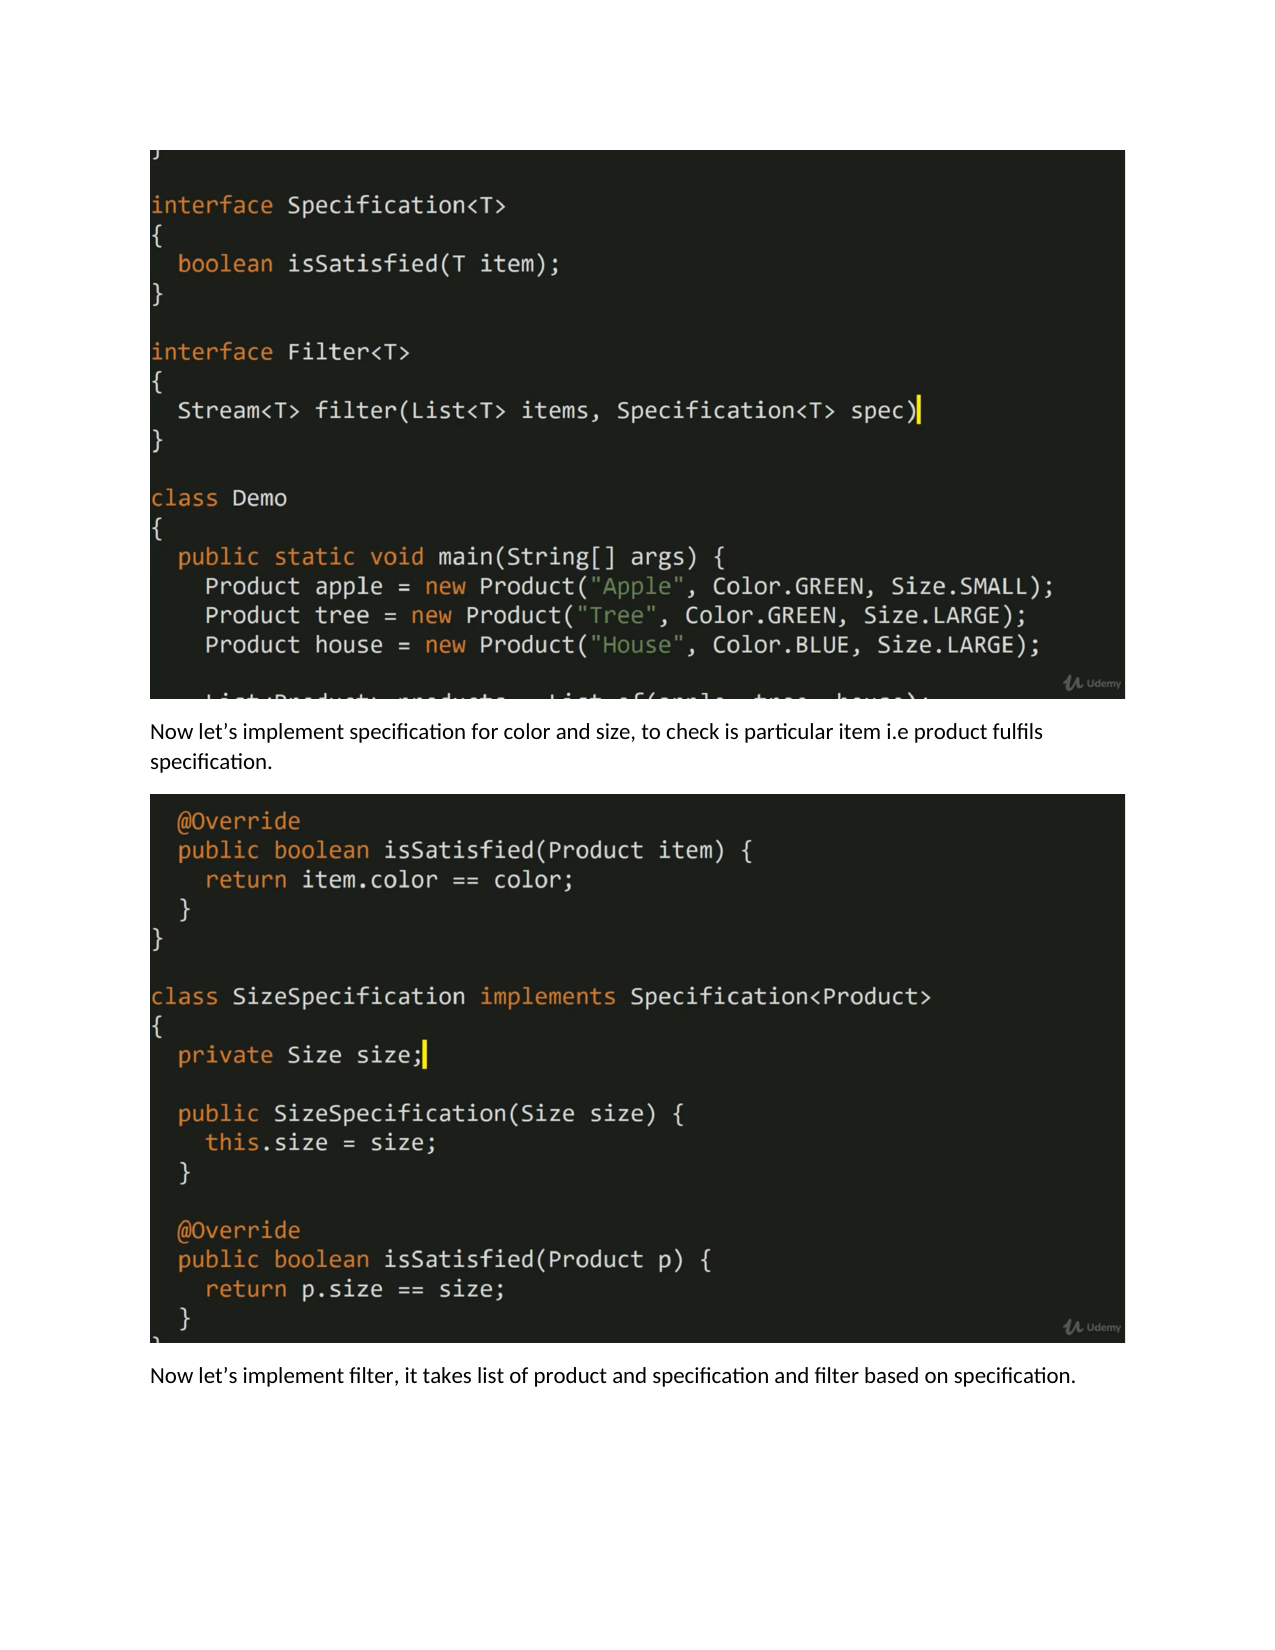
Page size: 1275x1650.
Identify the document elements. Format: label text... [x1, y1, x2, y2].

text Now let’s implement specification for color and size, to check is particular item i.e product fulfils specification. [150, 717, 1125, 776]
picture [150, 794, 1125, 1343]
text Now let’s implement filter, it takes list of product and specification and filter based on specification. [150, 1362, 1125, 1390]
picture [150, 150, 1125, 699]
